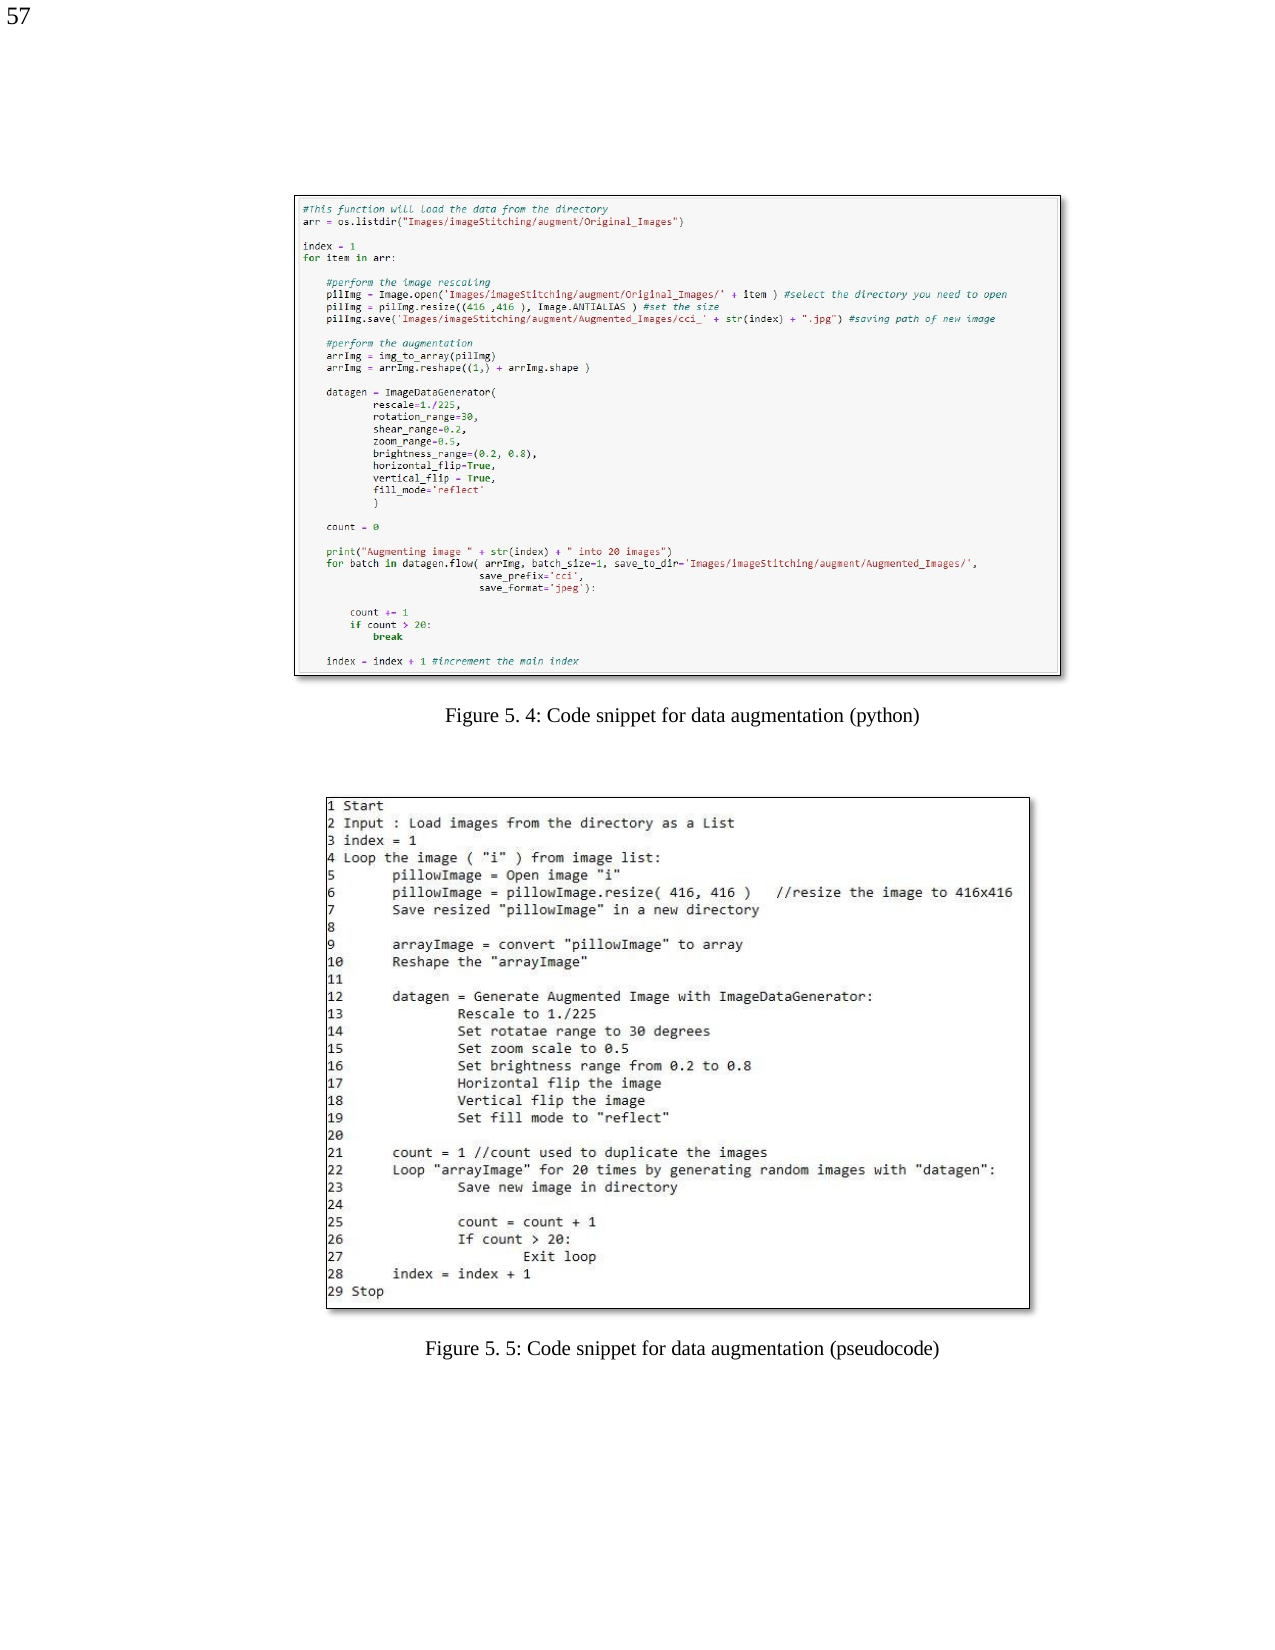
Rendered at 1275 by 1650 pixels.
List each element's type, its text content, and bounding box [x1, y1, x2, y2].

picture [291, 192, 1072, 687]
text Figure 5. 4: Code snippet for data augmentation (python) [212, 703, 1152, 727]
picture [323, 793, 1041, 808]
picture [327, 798, 1029, 808]
text Figure 5. 5: Code snippet for data augmentation (pseudocode) [212, 808, 1152, 1360]
